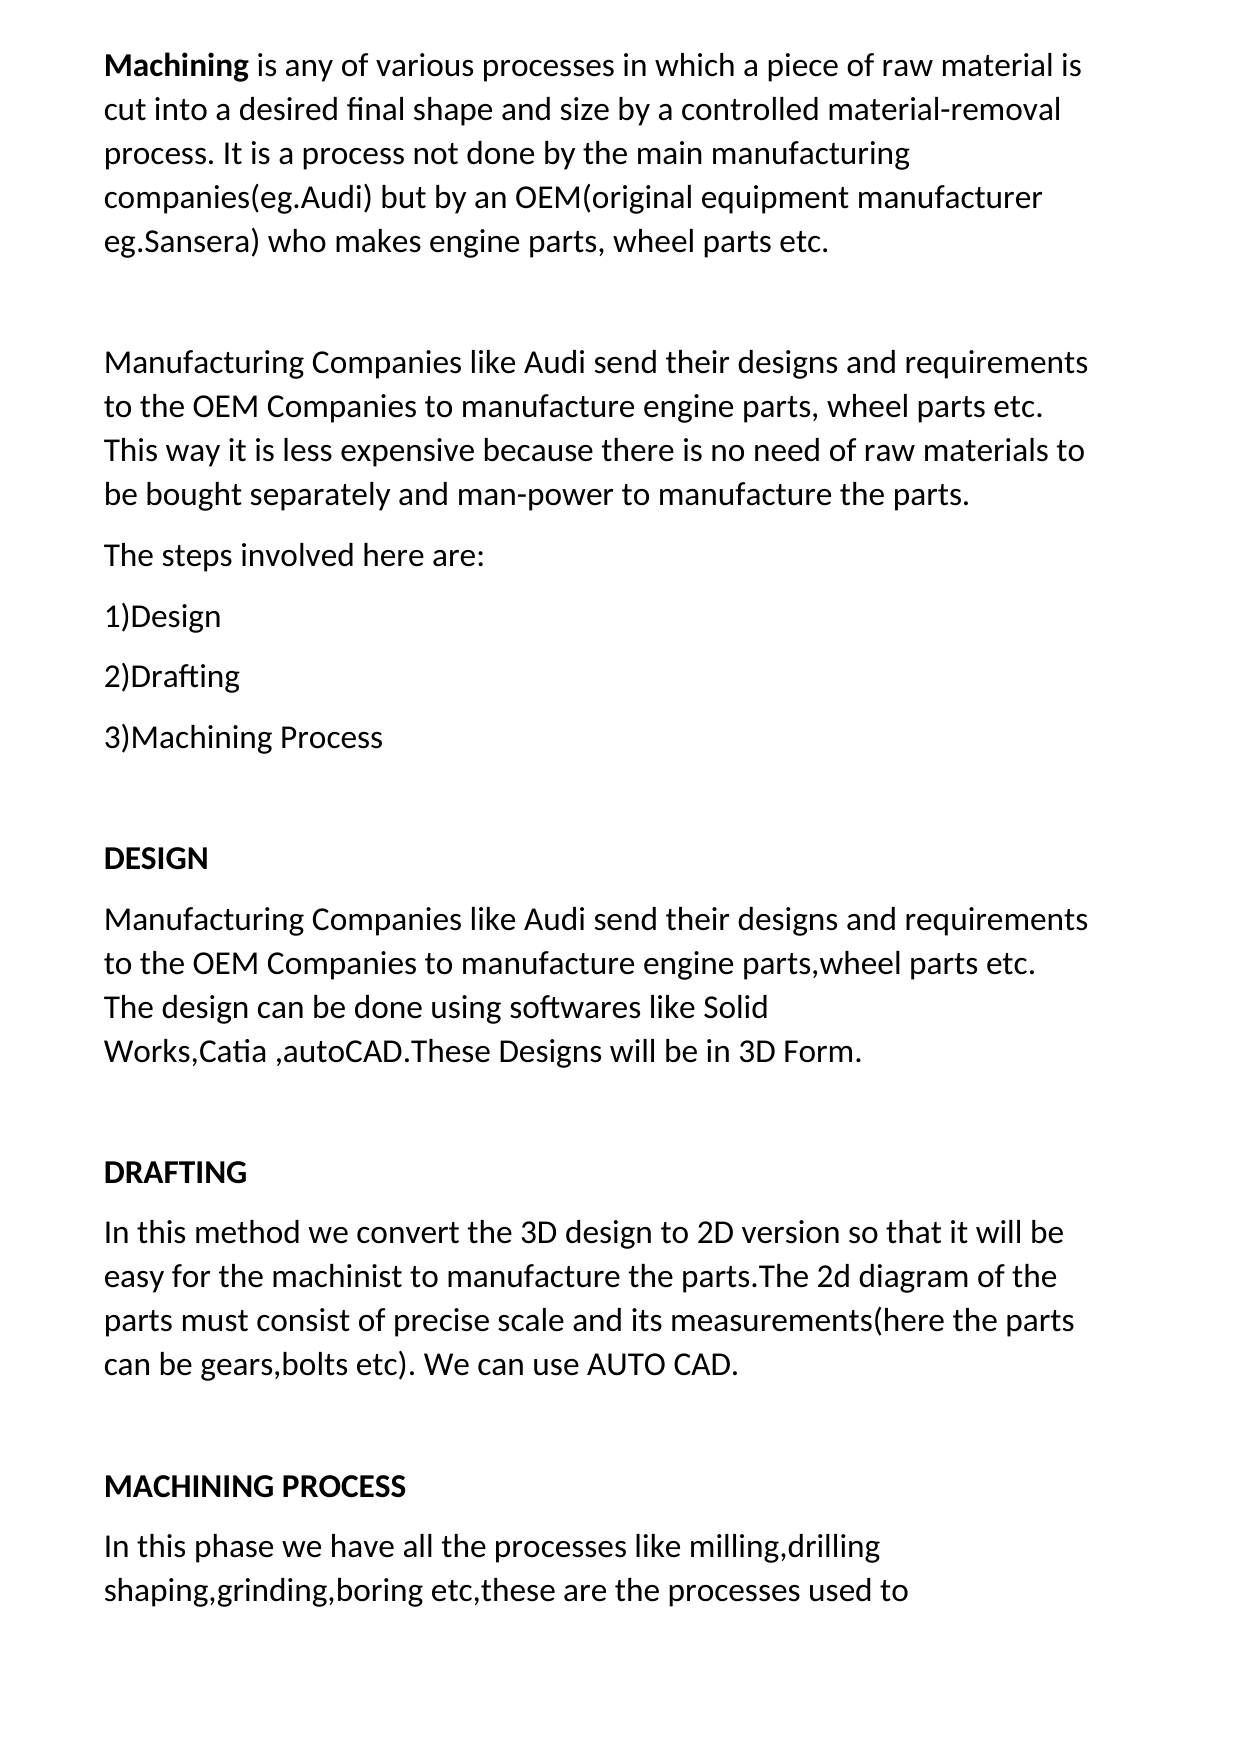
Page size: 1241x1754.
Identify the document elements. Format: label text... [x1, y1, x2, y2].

text DRAFTING [103, 1151, 1090, 1192]
text The steps involved here are: [103, 534, 1090, 575]
text Machining is any of various processes in which a piece of raw material is cut into a desired final shape and size by a controlled material-removal process. It is a process not done by the main manufacturing companies(eg.Audi) but by an OEM(original equipment manufacturer eg.Sansera) who makes engine parts, wheel parts etc. [103, 44, 1090, 261]
text 1)Design [103, 594, 1090, 635]
text 2)Drafting [103, 655, 1090, 696]
text In this method we convert the 3D design to 2D version so that it will be easy for the machinist to manufacture the parts.The 2d diagram of the parts must consist of precise scale and its measurements(here the parts can be gears,bolts etc). We can use AUTO CAD. [103, 1211, 1090, 1384]
text 3)Machining Process [103, 716, 1090, 757]
text Manufacturing Companies like Audi send their designs and requirements to the OEM Companies to manufacture engine parts, wheel parts etc. This way it is less expensive because there is no need of raw materials to be bought separately and man-power to manufacture the parts. [103, 341, 1090, 514]
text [103, 1525, 1090, 1610]
text MACHINING PROCESS [103, 1464, 1090, 1505]
text Manufacturing Companies like Audi send their designs and requirements to the OEM Companies to manufacture engine parts,wheel parts etc. The design can be done using softwares like Solid Works,Catia ,autoCAD.These Designs will be in 3D Form. [103, 898, 1090, 1070]
text DESIGN [103, 837, 1090, 878]
